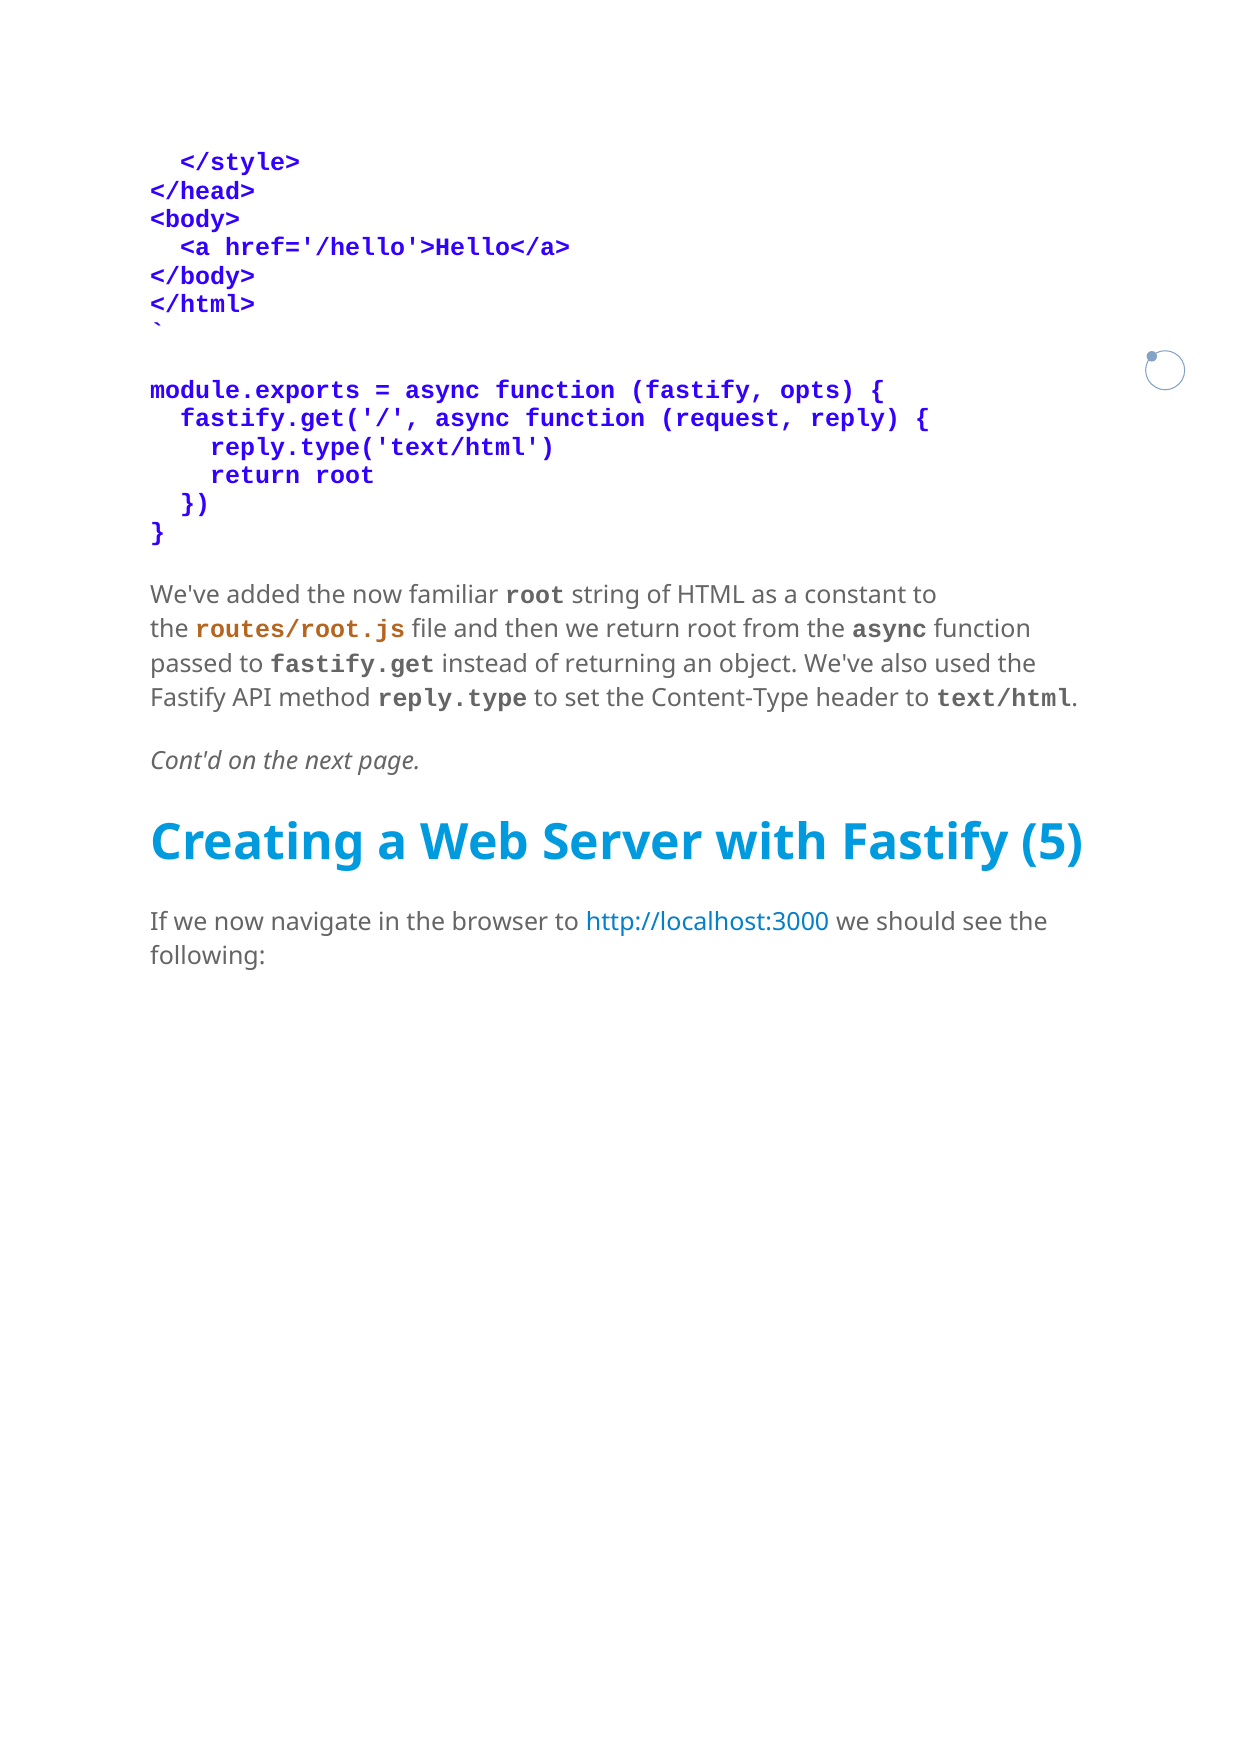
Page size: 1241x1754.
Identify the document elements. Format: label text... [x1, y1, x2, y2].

text If we now navigate in the browser to http://localhost:3000 we should see the following: [150, 903, 1090, 972]
text module.exports = async function (fastify, opts) { fastify.get('/', async function (request, reply) { reply.type('text/html') return root }) } [150, 377, 1090, 547]
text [150, 150, 1090, 348]
subtitle Creating a Web Server with Fastify (5) [150, 806, 1090, 874]
text Cont'd on the next page. [150, 743, 1090, 777]
text We've added the now familiar root string of HTML as a constant to the routes/root.js file and then we return root from the async function passed to fastify.get instead of returning an object. We've also used the Fastify API method reply.type to set the Content-Type header to text/html. [150, 577, 1090, 714]
